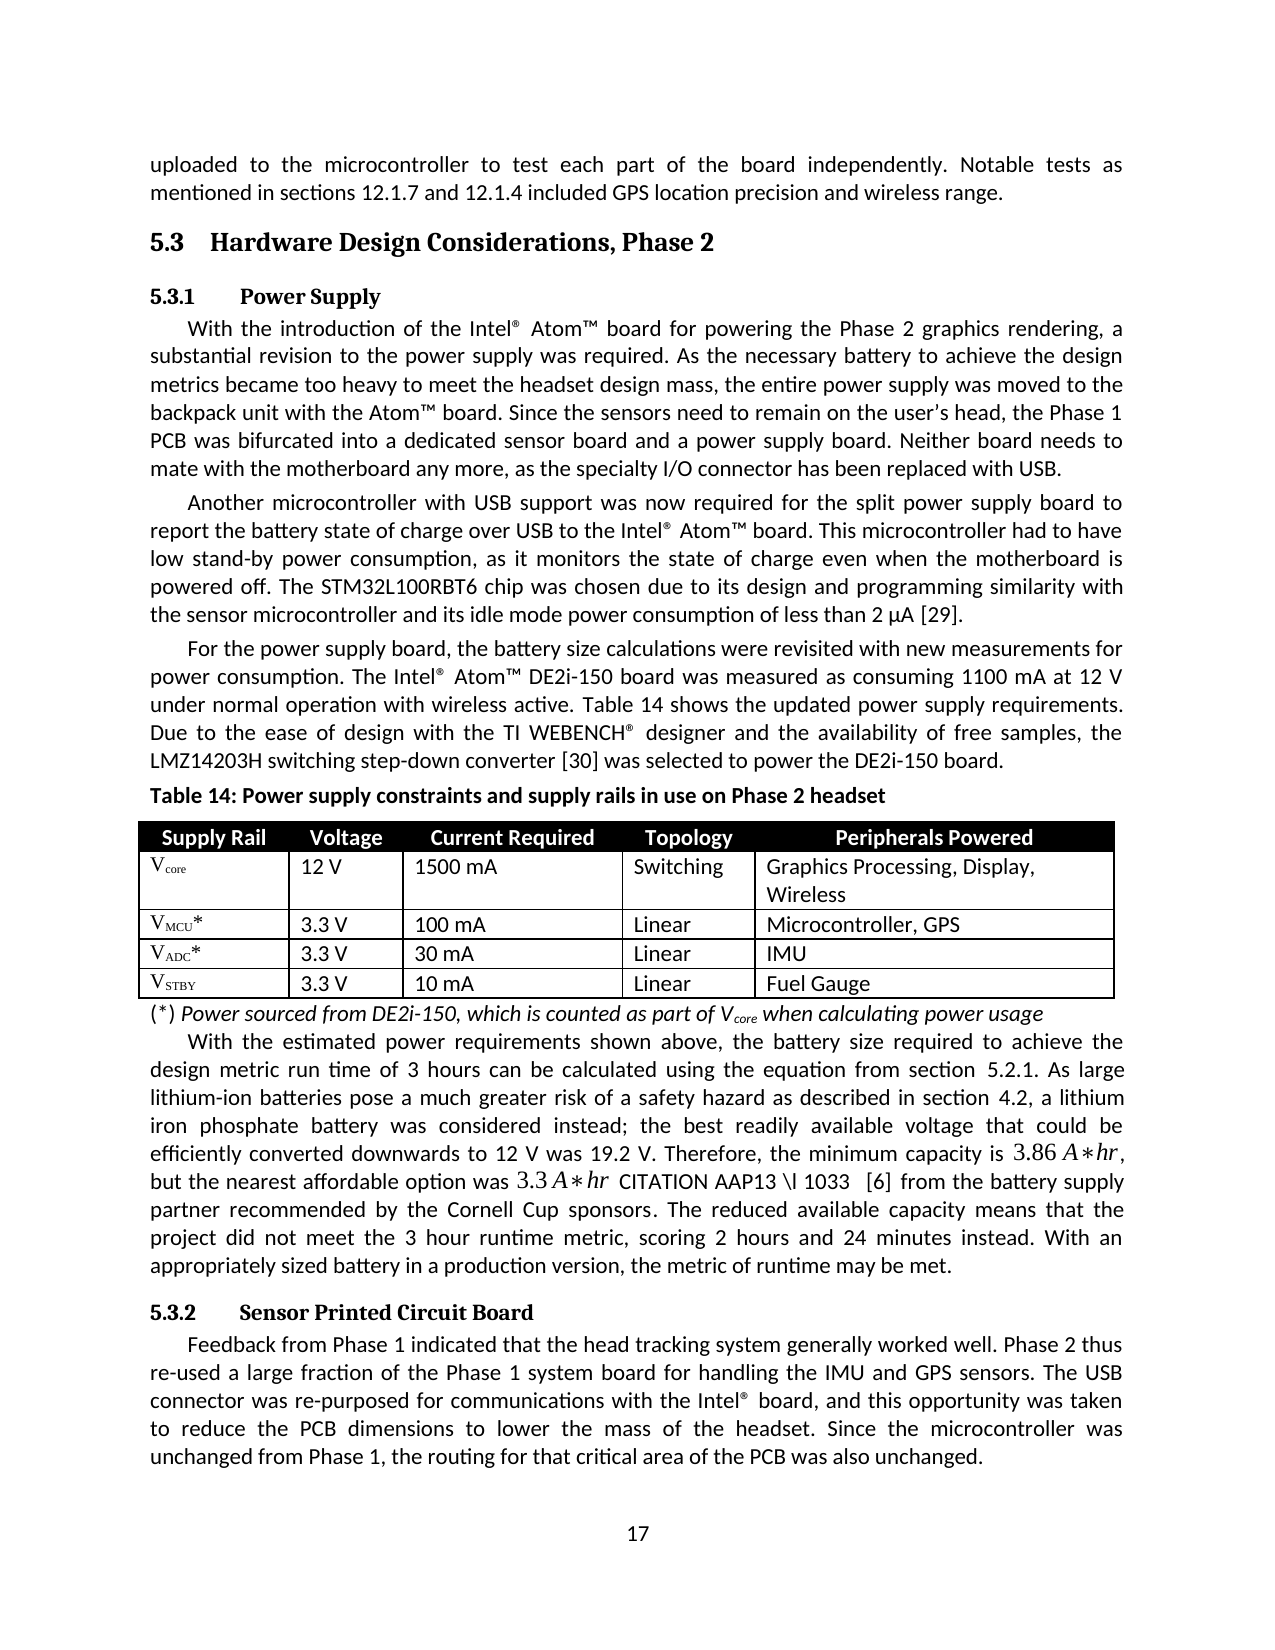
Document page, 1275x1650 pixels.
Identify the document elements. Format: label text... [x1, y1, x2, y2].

table_cell 30 mA [404, 940, 622, 968]
table_cell VMCU* [140, 910, 288, 938]
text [150, 150, 1125, 206]
table_cell 100 mA [404, 910, 622, 938]
subtitle Sensor Printed Circuit Board [150, 1300, 1125, 1326]
table_cell Switching [623, 852, 754, 908]
table_cell Linear [623, 969, 754, 997]
text (*) Power sourced from DE2i-150, which is counted as part of Vcore when calculating power usage [150, 999, 1125, 1027]
table_cell IMU [756, 940, 1113, 968]
table_header Supply Rail [140, 823, 288, 851]
subtitle Power Supply [150, 283, 1125, 310]
table_cell 3.3 V [290, 969, 402, 997]
subtitle Hardware Design Considerations, Phase 2 [150, 227, 1125, 258]
table_cell VADC* [140, 940, 288, 968]
table_cell 12 V [290, 852, 402, 908]
table_cell VSTBY [140, 969, 288, 997]
table_cell Microcontroller, GPS [756, 910, 1113, 938]
table_header Peripherals Powered [756, 823, 1113, 851]
table_cell Vcore [140, 852, 288, 908]
table_cell Linear [623, 940, 754, 968]
text Feedback from Phase 1 indicated that the head tracking system generally worked well. Phase 2 thus re-used a large fraction of the Phase 1 system board for handling the IMU and GPS sensors. The USB connector was re-purposed for communications with the Intel® board, and this opportunity was taken to reduce the PCB dimensions to lower the mass of the headset. Since the microcontroller was unchanged from Phase 1, the routing for that critical area of the PCB was also unchanged. [150, 1330, 1125, 1470]
text With the introduction of the Intel® Atom™ board for powering the Phase 2 graphics rendering, a substantial revision to the power supply was required. As the necessary battery to achieve the design metrics became too heavy to meet the headset design mass, the entire power supply was moved to the backpack unit with the Atom™ board. Since the sensors need to remain on the user’s head, the Phase 1 PCB was bifurcated into a dedicated sensor board and a power supply board. Neither board needs to mate with the motherboard any more, as the specialty I/O connector has been replaced with USB. [150, 314, 1125, 482]
table_cell Fuel Gauge [756, 969, 1113, 997]
text With the estimated power requirements shown above, the battery size required to achieve the design metric run time of 3 hours can be calculated using the equation from section 5.2.1. As large lithium-ion batteries pose a much greater risk of a safety hazard as described in section 4.2, a lithium iron phosphate battery was considered instead; the best readily available voltage that could be efficiently converted downwards to 12 V was 19.2 V. Therefore, the minimum capacity is , but the nearest affordable option was from the battery supply partner recommended by the Cornell Cup sponsors. The reduced available capacity means that the project did not meet the 3 hour runtime metric, scoring 2 hours and 24 minutes instead. With an appropriately sized battery in a production version, the metric of runtime may be met. [150, 1027, 1125, 1279]
table_cell Linear [623, 910, 754, 938]
table_header Current Required [404, 823, 622, 851]
table_cell 3.3 V [290, 910, 402, 938]
table_cell Graphics Processing, Display, Wireless [756, 852, 1113, 908]
table_cell 1500 mA [404, 852, 622, 908]
table_cell 3.3 V [290, 940, 402, 968]
table_header Voltage [290, 823, 402, 851]
table_header Topology [623, 823, 754, 851]
table_cell 10 mA [404, 969, 622, 997]
text For the power supply board, the battery size calculations were revisited with new measurements for power consumption. The Intel® Atom™ DE2i-150 board was measured as consuming 1100 mA at 12 V under normal operation with wireless active. Table 14 shows the updated power supply requirements. Due to the ease of design with the TI WEBENCH® designer and the availability of free samples, the LMZ14203H switching step-down converter was selected to power the DE2i-150 board. [150, 634, 1125, 774]
text Another microcontroller with USB support was now required for the split power supply board to report the battery state of charge over USB to the Intel® Atom™ board. This microcontroller had to have low stand-by power consumption, as it monitors the state of charge even when the motherboard is powered off. The STM32L100RBT6 chip was chosen due to its design and programming similarity with the sensor microcontroller and its idle mode power consumption of less than 2 µA . [150, 488, 1125, 628]
